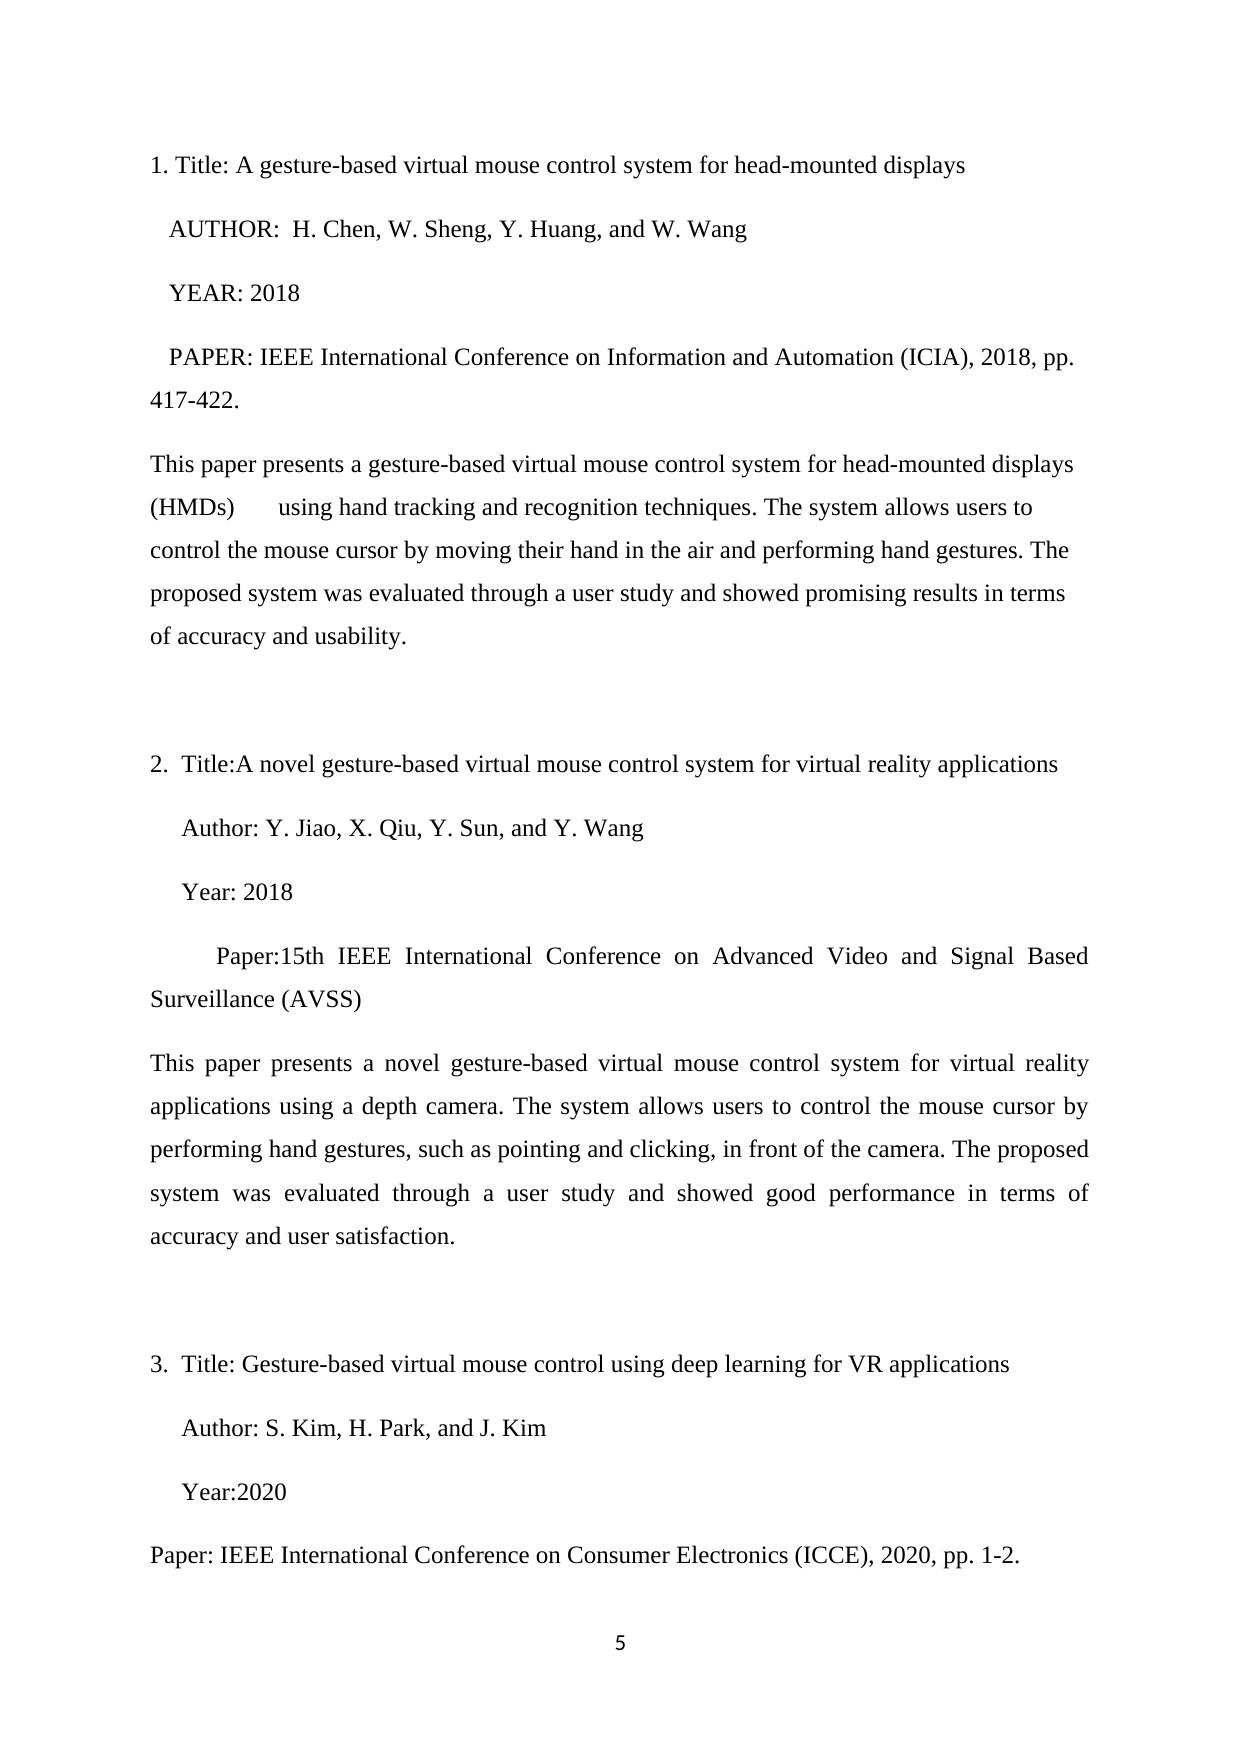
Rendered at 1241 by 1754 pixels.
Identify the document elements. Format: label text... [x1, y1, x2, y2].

text 1. Title: A gesture-based virtual mouse control system for head-mounted displays [150, 150, 1090, 179]
text Year:2020 [150, 1477, 1090, 1505]
text 3. Title: Gesture-based virtual mouse control using deep learning for VR applications [150, 1349, 1090, 1377]
text 2. Title:A novel gesture-based virtual mouse control system for virtual reality applications [150, 749, 1090, 778]
text PAPER: IEEE International Conference on Information and Automation (ICIA), 2018, pp. 417-422. [150, 342, 1090, 414]
text Author: S. Kim, H. Park, and J. Kim [150, 1413, 1090, 1441]
text This paper presents a novel gesture-based virtual mouse control system for virtual reality applications using a depth camera. The system allows users to control the mouse cursor by performing hand gestures, such as pointing and clicking, in front of the camera. The proposed system was evaluated through a user study and showed good performance in terms of accuracy and user satisfaction. [150, 1048, 1090, 1249]
text Paper: IEEE International Conference on Consumer Electronics (ICCE), 2020, pp. 1-2. [150, 1541, 1090, 1569]
text Year: 2018 [150, 877, 1090, 906]
text YEAR: 2018 [150, 278, 1090, 307]
text Paper:15th IEEE International Conference on Advanced Video and Signal Based Surveillance (AVSS) [150, 941, 1090, 1013]
text Author: Y. Jiao, X. Qiu, Y. Sun, and Y. Wang [150, 813, 1090, 842]
text This paper presents a gesture-based virtual mouse control system for head-mounted displays (HMDs) using hand tracking and recognition techniques. The system allows users to control the mouse cursor by moving their hand in the air and performing hand gestures. The proposed system was evaluated through a user study and showed promising results in terms of accuracy and usability. [150, 449, 1090, 650]
text AUTHOR: H. Chen, W. Sheng, Y. Huang, and W. Wang [150, 214, 1090, 243]
